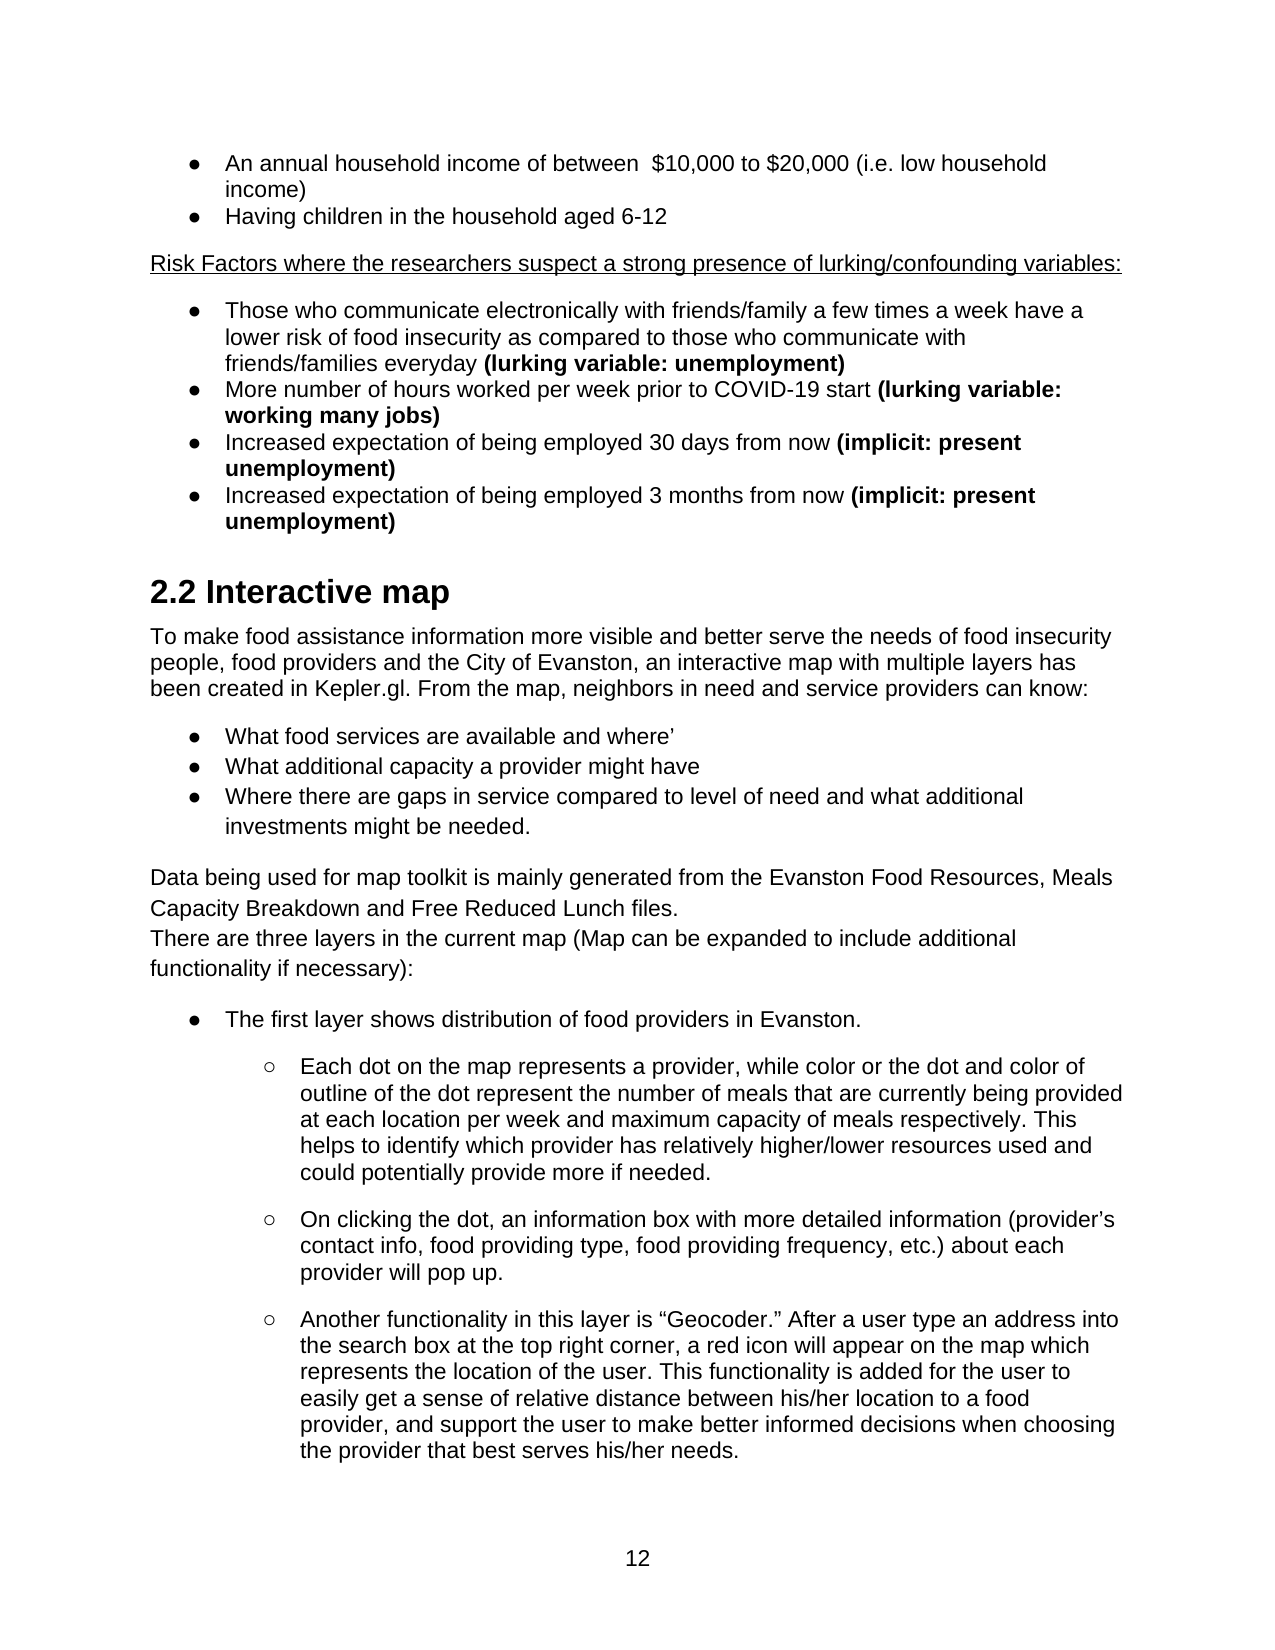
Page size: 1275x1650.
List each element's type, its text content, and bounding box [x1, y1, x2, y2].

subtitle 2.2 Interactive map [150, 572, 1125, 610]
list Each dot on the map represents a provider, while color or the dot and color of outline of the dot represent the number of meals that are currently being provided at each location per week and maximum capacity of meals respectively. This helps to identify which provider has relatively higher/lower resources used and could potentially provide more if needed. [262, 1053, 1125, 1185]
text There are three layers in the current map (Map can be expanded to include additional functionality if necessary): [150, 925, 1125, 981]
list Increased expectation of being employed 3 months from now (implicit: present unemployment) [187, 482, 1125, 534]
list More number of hours worked per week prior to COVID-19 start (lurking variable: working many jobs) [187, 376, 1125, 429]
text Risk Factors where the researchers suspect a strong presence of lurking/confounding variables: [150, 250, 1125, 276]
list On clicking the dot, an information box with more detailed information (provider’s contact info, food providing type, food providing frequency, etc.) about each provider will pop up. [262, 1206, 1125, 1285]
list The first layer shows distribution of food providers in Evanston. [187, 1006, 1125, 1032]
list Where there are gaps in service compared to level of need and what additional investments might be needed. [187, 783, 1125, 839]
list What additional capacity a provider might have [187, 753, 1125, 779]
list Those who communicate electronically with friends/family a few times a week have a lower risk of food insecurity as compared to those who communicate with friends/families everyday (lurking variable: unemployment) [187, 297, 1125, 376]
list Another functionality in this layer is “Geocoder.” After a user type an address into the search box at the top right corner, a red icon will appear on the map which represents the location of the user. This functionality is added for the user to easily get a sense of relative distance between his/her location to a food provider, and support the user to make better informed decisions when choosing the provider that best serves his/her needs. [262, 1306, 1125, 1464]
list An annual household income of between $10,000 to $20,000 (i.e. low household income) [187, 150, 1125, 203]
list Having children in the household aged 6-12 [187, 203, 1125, 229]
list What food services are available and where’ [187, 723, 1125, 749]
text Data being used for map toolkit is mainly generated from the Evanston Food Resources, Meals Capacity Breakdown and Free Reduced Lunch files. [150, 864, 1125, 921]
list Increased expectation of being employed 30 days from now (implicit: present unemployment) [187, 429, 1125, 482]
text To make food assistance information more visible and better serve the needs of food insecurity people, food providers and the City of Evanston, an interactive map with multiple layers has been created in Kepler.gl. From the map, neighbors in need and service providers can know: [150, 623, 1125, 702]
